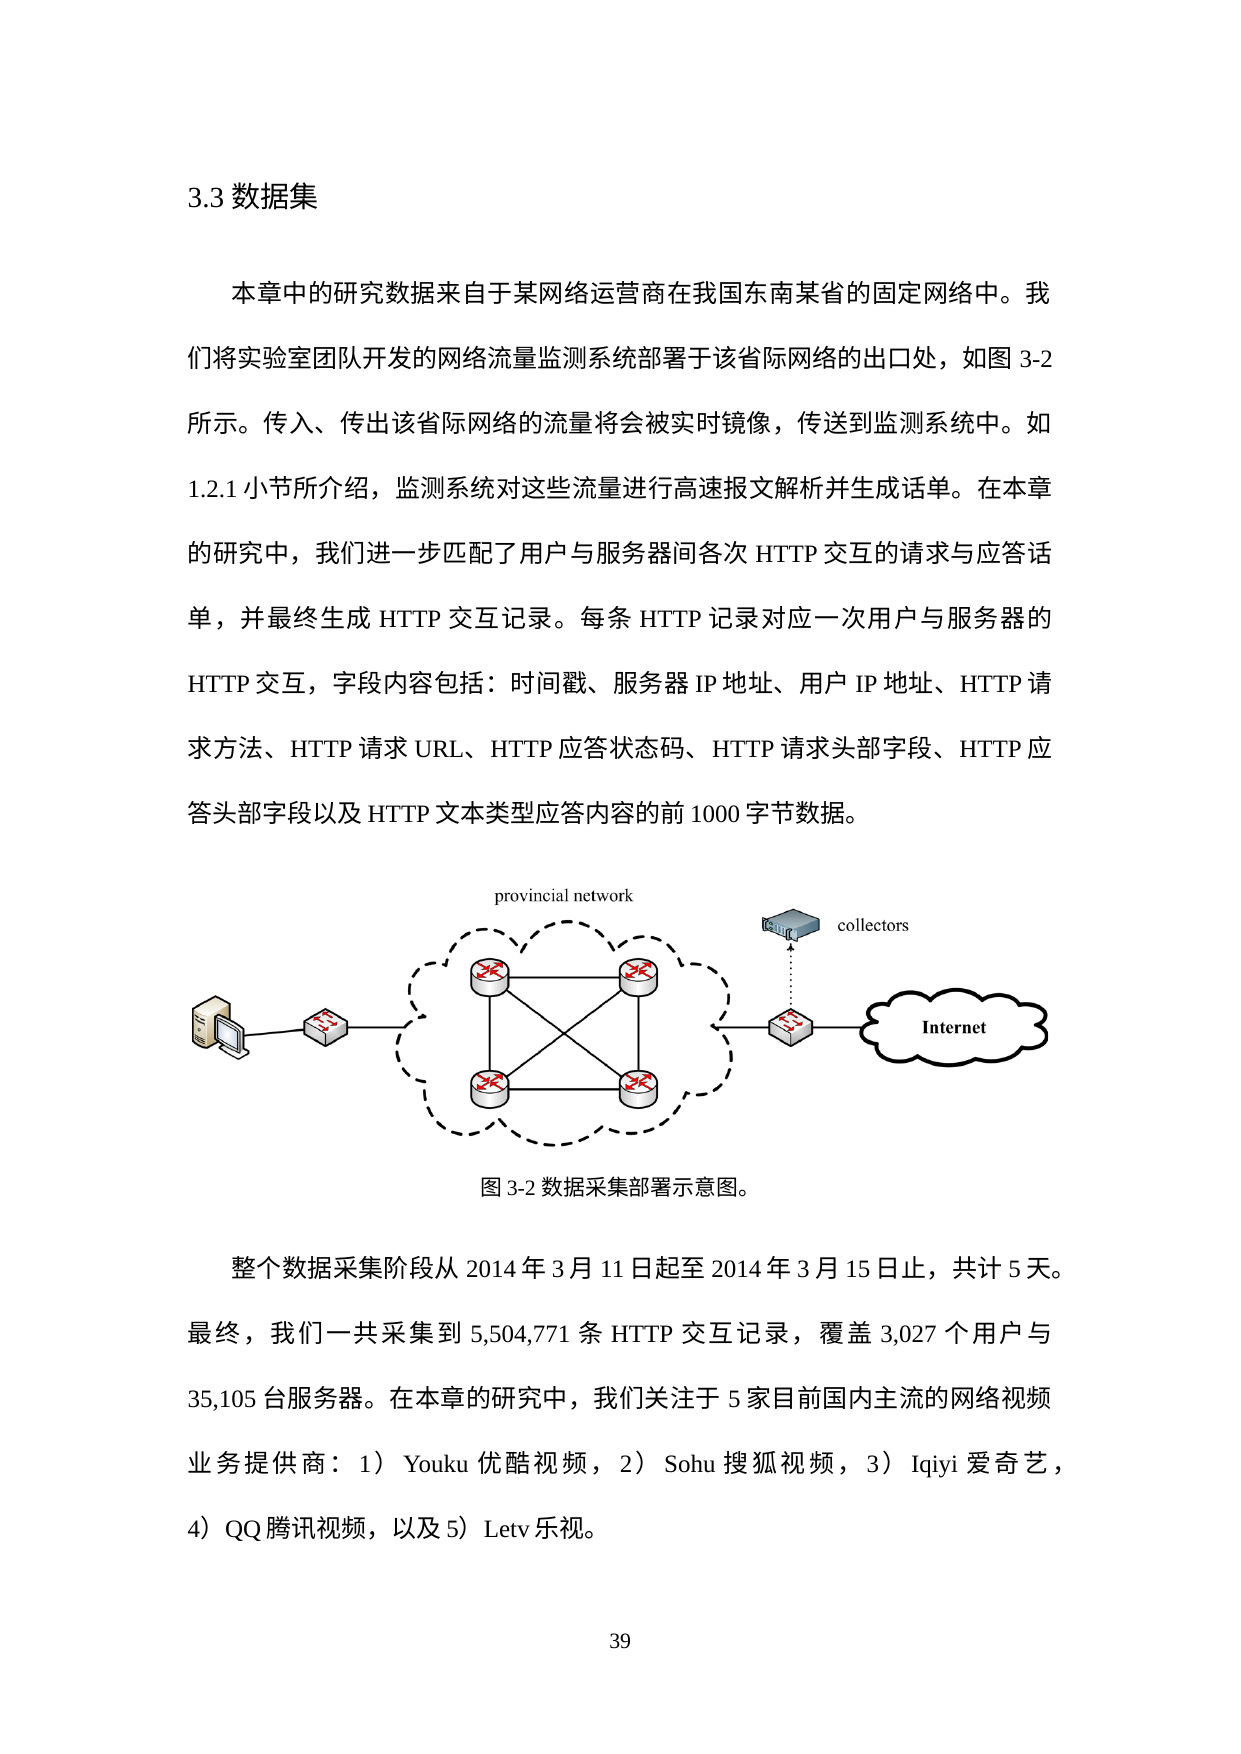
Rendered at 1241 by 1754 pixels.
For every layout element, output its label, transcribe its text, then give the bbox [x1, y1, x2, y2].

text 数据集 [187, 162, 1053, 227]
picture [192, 877, 1049, 1147]
text 图3-2 数据采集部署示意图。 [187, 1169, 1053, 1202]
text 本章中的研究数据来自于某网络运营商在我国东南某省的固定网络中。我们将实验室团队开发的网络流量监测系统部署于该省际网络的出口处，如图3-2所示。传入、传出该省际网络的流量将会被实时镜像，传送到监测系统中。如1.2.1小节所介绍，监测系统对这些流量进行高速报文解析并生成话单。在本章的研究中，我们进一步匹配了用户与服务器间各次HTTP交互的请求与应答话单，并最终生成HTTP交互记录。每条HTTP记录对应一次用户与服务器的HTTP交互，字段内容包括：时间戳、服务器IP地址、用户IP地址、HTTP请求方法、HTTP请求URL、HTTP应答状态码、HTTP请求头部字段、HTTP应答头部字段以及HTTP文本类型应答内容的前1000字节数据。 [187, 259, 1053, 844]
text 整个数据采集阶段从2014年3月11日起至2014年3月15日止，共计5天。最终，我们一共采集到5,504,771条HTTP交互记录，覆盖3,027个用户与35,105台服务器。在本章的研究中，我们关注于5家目前国内主流的网络视频业务提供商：1）Youku优酷视频，2）Sohu搜狐视频，3）Iqiyi爱奇艺，4）QQ腾讯视频，以及5）Letv乐视。 [187, 1234, 1053, 1559]
